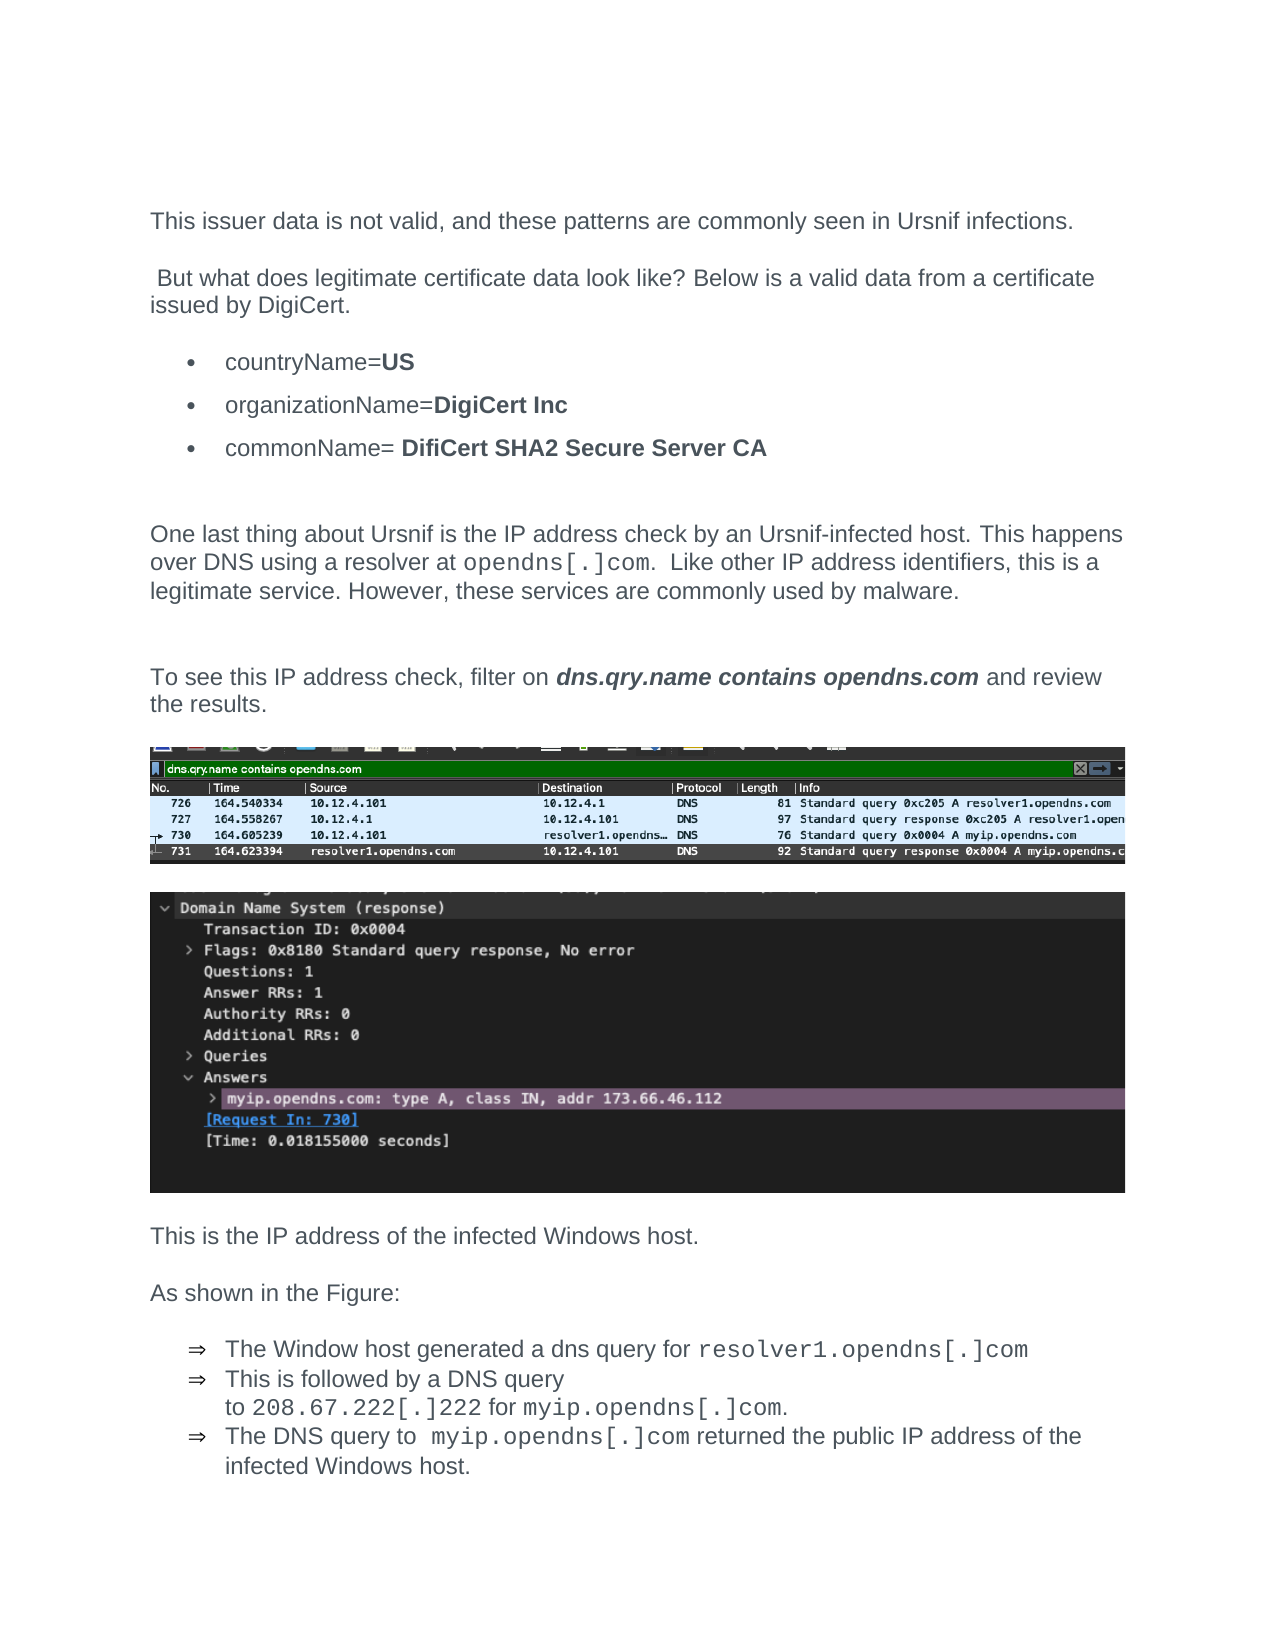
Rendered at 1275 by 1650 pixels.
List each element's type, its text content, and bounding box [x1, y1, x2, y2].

picture [150, 892, 1125, 1193]
text To see this IP address check, filter on dns.qry.name contains opendns.com and review the results. [150, 663, 1125, 718]
text This issuer data is not valid, and these patterns are commonly seen in Ursnif infections. [150, 207, 1125, 234]
list The Window host generated a dns query for resolver1.opendns[.]com [187, 1335, 1125, 1365]
list organizationName=DigiCert Inc [187, 391, 1125, 419]
list This is followed by a DNS query to 208.67.222[.]222 for myip.opendns[.]com. [187, 1365, 1125, 1422]
list The DNS query to myip.opendns[.]com returned the public IP address of the infected Windows host. [187, 1422, 1125, 1479]
text As shown in the Figure: [150, 1278, 1125, 1306]
text One last thing about Ursnif is the IP address check by an Ursnif-infected host. This happens over DNS using a resolver at opendns[.]com. Like other IP address identifiers, this is a legitimate service. However, these services are commonly used by malware. [150, 520, 1125, 605]
text But what does legitimate certificate data look like? Below is a valid data from a certificate issued by DigiCert. [150, 263, 1125, 319]
picture [150, 747, 1125, 864]
list commonName= DifiCert SHA2 Secure Server CA [187, 434, 1125, 462]
text This is the IP address of the infected Windows host. [150, 1222, 1125, 1249]
list countryName=US [187, 348, 1125, 376]
